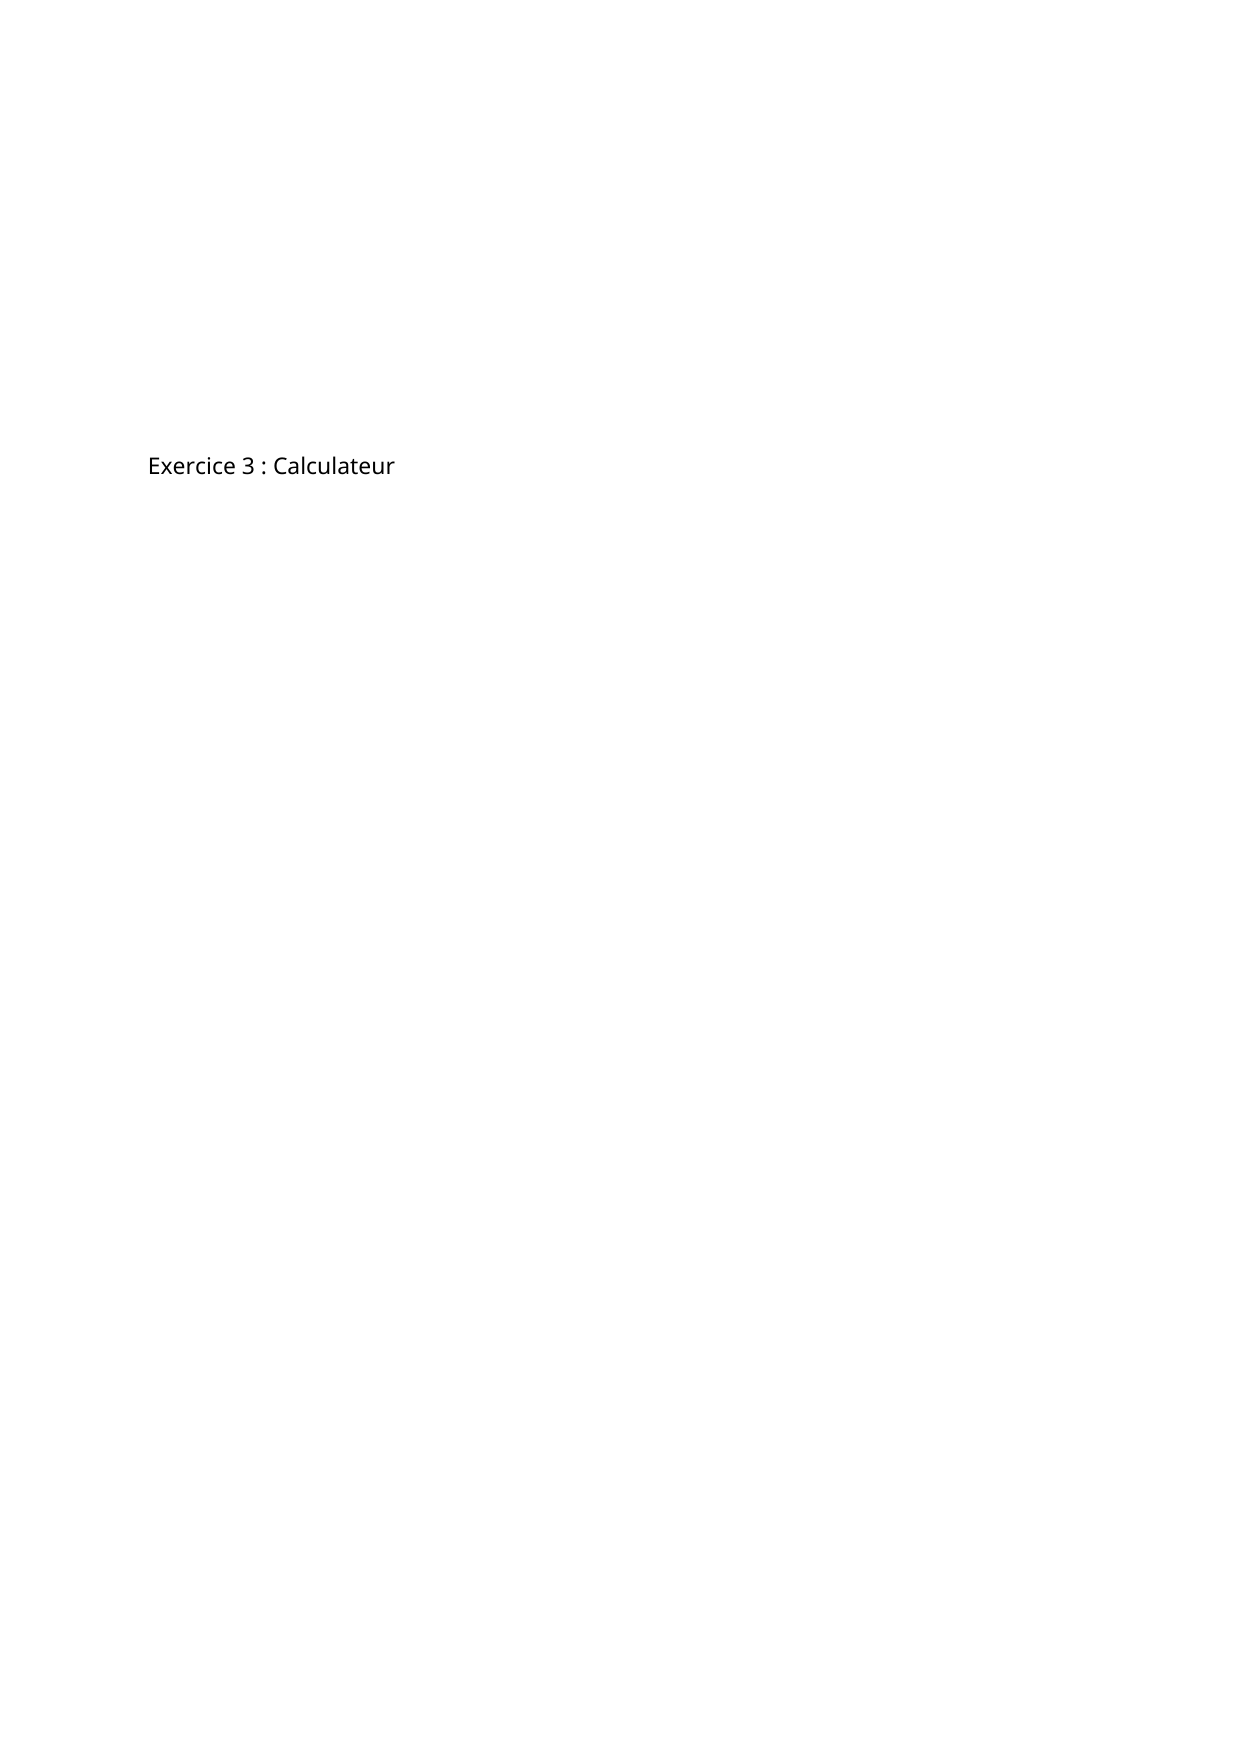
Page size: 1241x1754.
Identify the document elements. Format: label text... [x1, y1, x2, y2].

text Exercice 3 : Calculateur [148, 450, 1093, 481]
